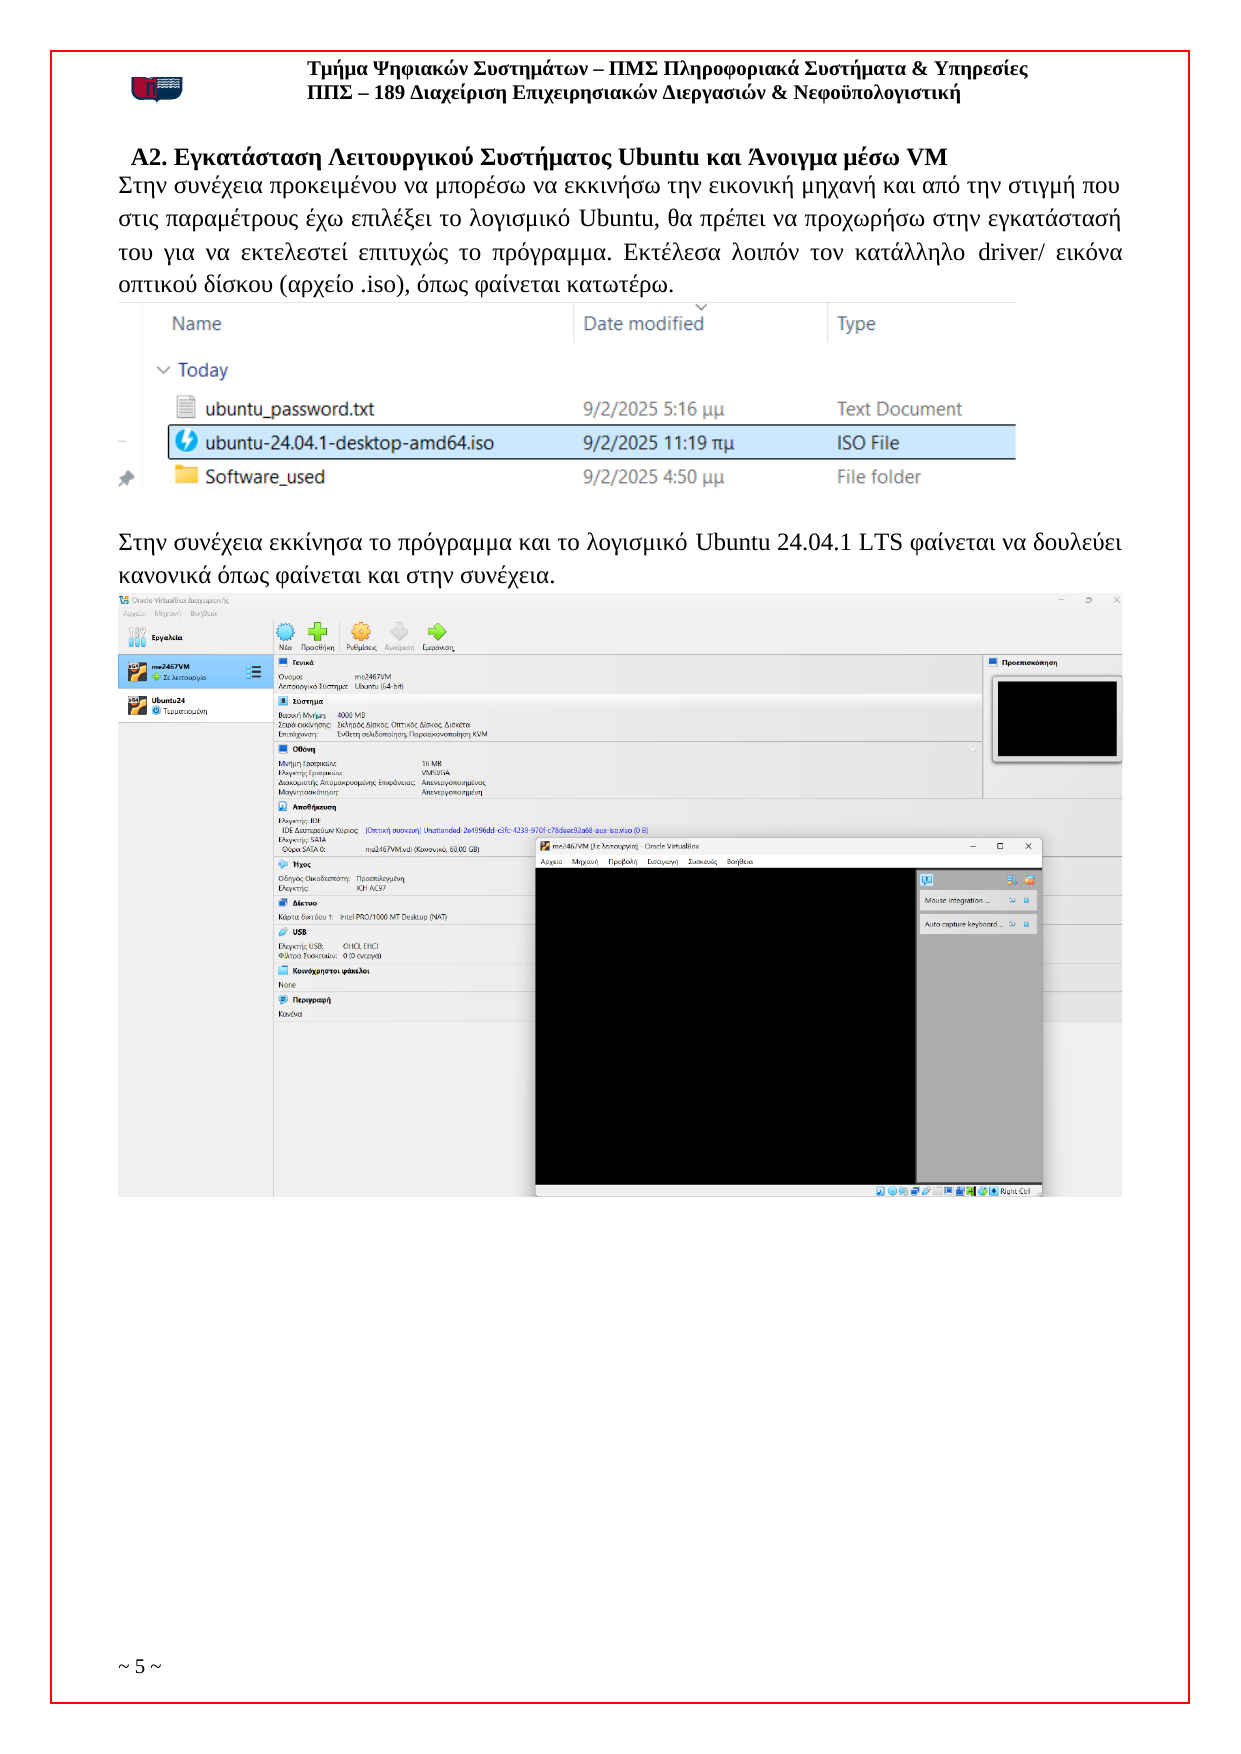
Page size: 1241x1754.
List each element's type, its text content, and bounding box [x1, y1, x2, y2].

picture [118, 77, 195, 112]
picture [118, 593, 1123, 1197]
text Στην συνέχεια προκειμένου να μπορέσω να εκκινήσω την εικονική μηχανή και από την στιγμή που στις παραμέτρους έχω επιλέξει το λογισμικό Ubuntu, θα πρέπει να προχωρήσω στην εγκατάστασή του για να εκτελεστεί επιτυχώς το πρόγραμμα. Εκτέλεσα λοιπόν τον κατάλληλο driver/ εικόνα οπτικού δίσκου (αρχείο .iso), όπως φαίνεται κατωτέρω. [118, 171, 1122, 298]
text Στην συνέχεια εκκίνησα το πρόγραμμα και το λογισμικό Ubuntu 24.04.1 LTS φαίνεται να δουλεύει κανονικά όπως φαίνεται και στην συνέχεια. [118, 527, 1122, 589]
subtitle A2. Εγκατάσταση Λειτουργικού Συστήματος Ubuntu και Άνοιγμα μέσω VM [131, 142, 1122, 171]
picture [118, 302, 1016, 491]
